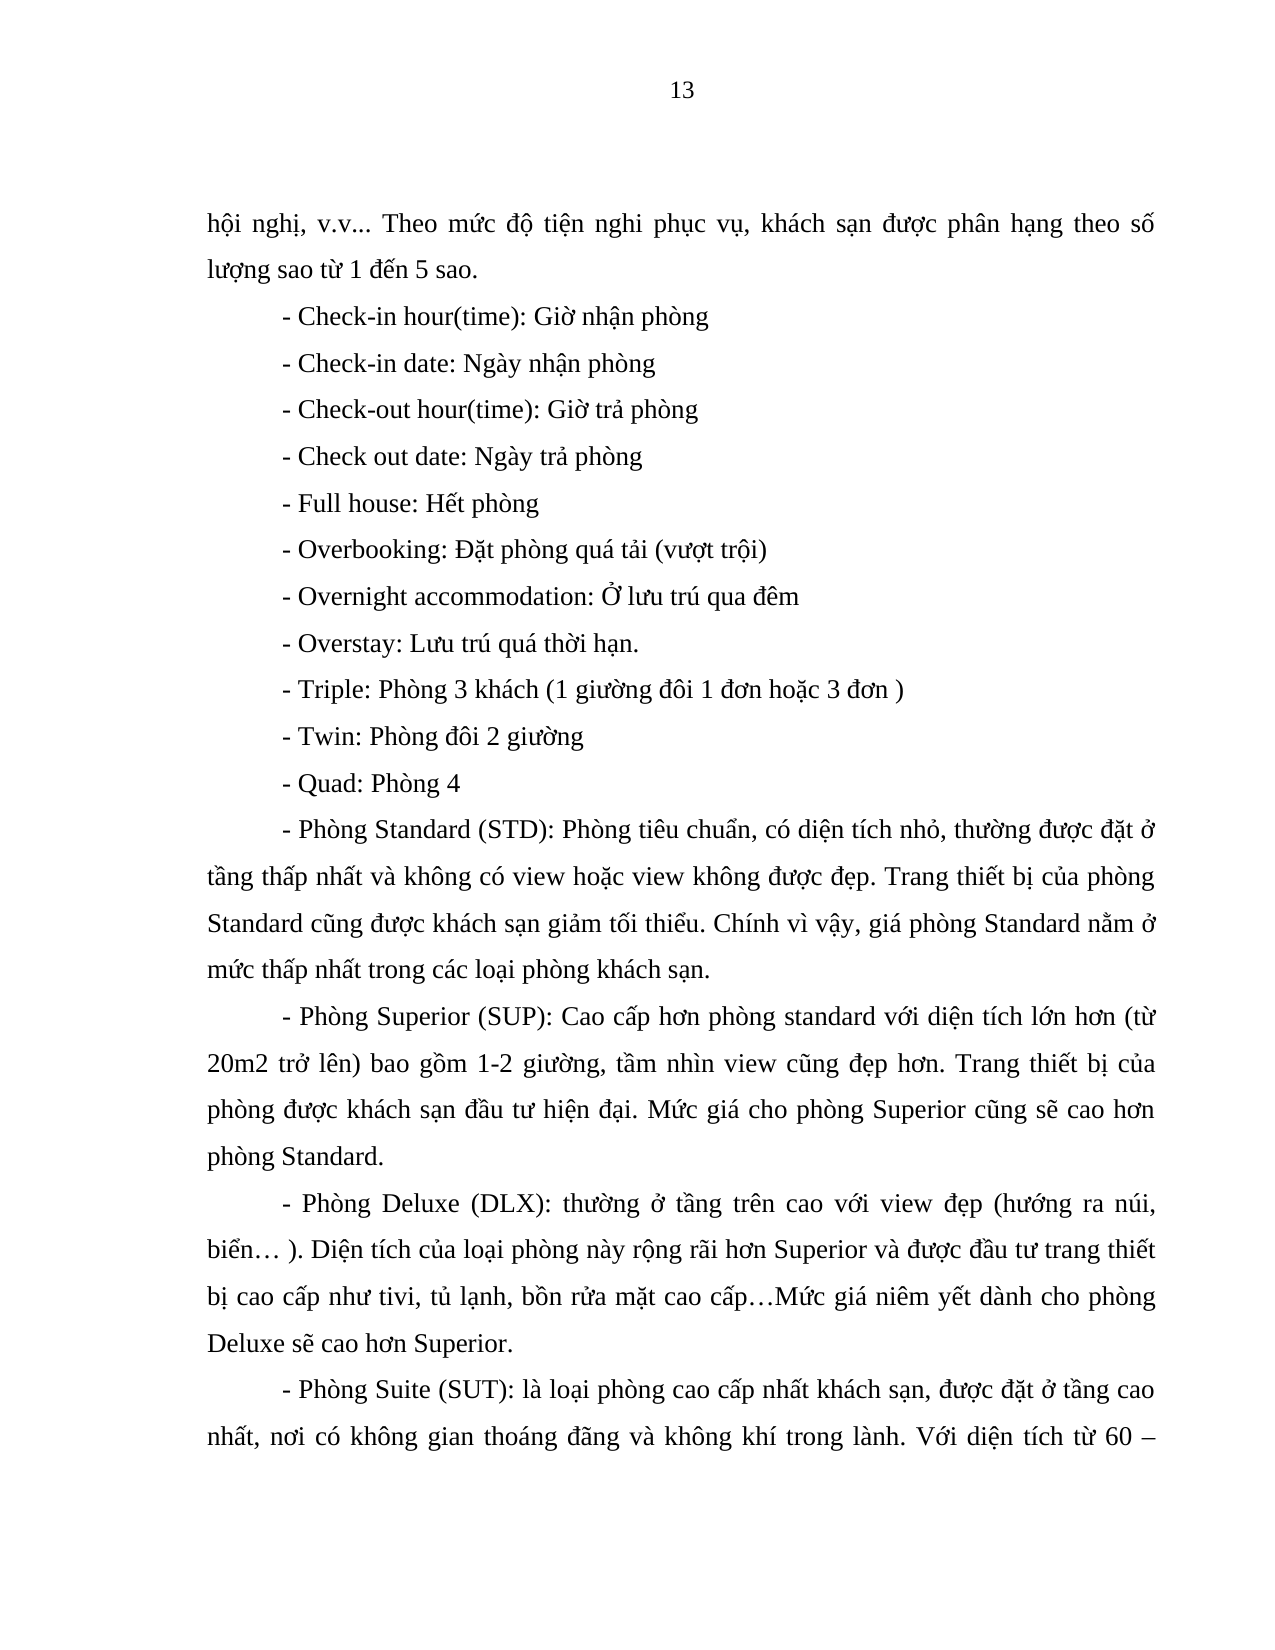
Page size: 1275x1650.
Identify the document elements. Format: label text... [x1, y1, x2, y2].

text - Twin: Phòng đôi 2 giường [207, 720, 1157, 751]
text - Check-in hour(time): Giờ nhận phòng [207, 300, 1157, 331]
text - Phòng Standard (STD): Phòng tiêu chuẩn, có diện tích nhỏ, thường được đặt ở tầng thấp nhất và không có view hoặc view không được đẹp. Trang thiết bị của phòng Standard cũng được khách sạn giảm tối thiểu. Chính vì vậy, giá phòng Standard nằm ở mức thấp nhất trong các loại phòng khách sạn. [207, 813, 1157, 984]
text - Phòng Superior (SUP): Cao cấp hơn phòng standard với diện tích lớn hơn (từ 20m2 trở lên) bao gồm 1-2 giường, tầm nhìn view cũng đẹp hơn. Trang thiết bị của phòng được khách sạn đầu tư hiện đại. Mức giá cho phòng Superior cũng sẽ cao hơn phòng Standard. [207, 1000, 1157, 1171]
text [207, 207, 1157, 284]
text - Phòng Deluxe (DLX): thường ở tầng trên cao với view đẹp (hướng ra núi, biển… ). Diện tích của loại phòng này rộng rãi hơn Superior và được đầu tư trang thiết bị cao cấp như tivi, tủ lạnh, bồn rửa mặt cao cấp…Mức giá niêm yết dành cho phòng Deluxe sẽ cao hơn Superior. [207, 1187, 1157, 1358]
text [207, 1373, 1157, 1451]
text - Triple: Phòng 3 khách (1 giường đôi 1 đơn hoặc 3 đơn ) [207, 673, 1157, 704]
text - Check-in date: Ngày nhận phòng [207, 347, 1157, 378]
text - Overbooking: Đặt phòng quá tải (vượt trội) [207, 533, 1157, 564]
text - Check-out hour(time): Giờ trả phòng [207, 393, 1157, 424]
text - Overstay: Lưu trú quá thời hạn. [207, 627, 1157, 658]
text - Check out date: Ngày trả phòng [207, 440, 1157, 471]
text - Full house: Hết phòng [207, 487, 1157, 518]
text - Overnight accommodation: Ở lưu trú qua đêm [207, 580, 1157, 611]
text - Quad: Phòng 4 [207, 767, 1157, 798]
